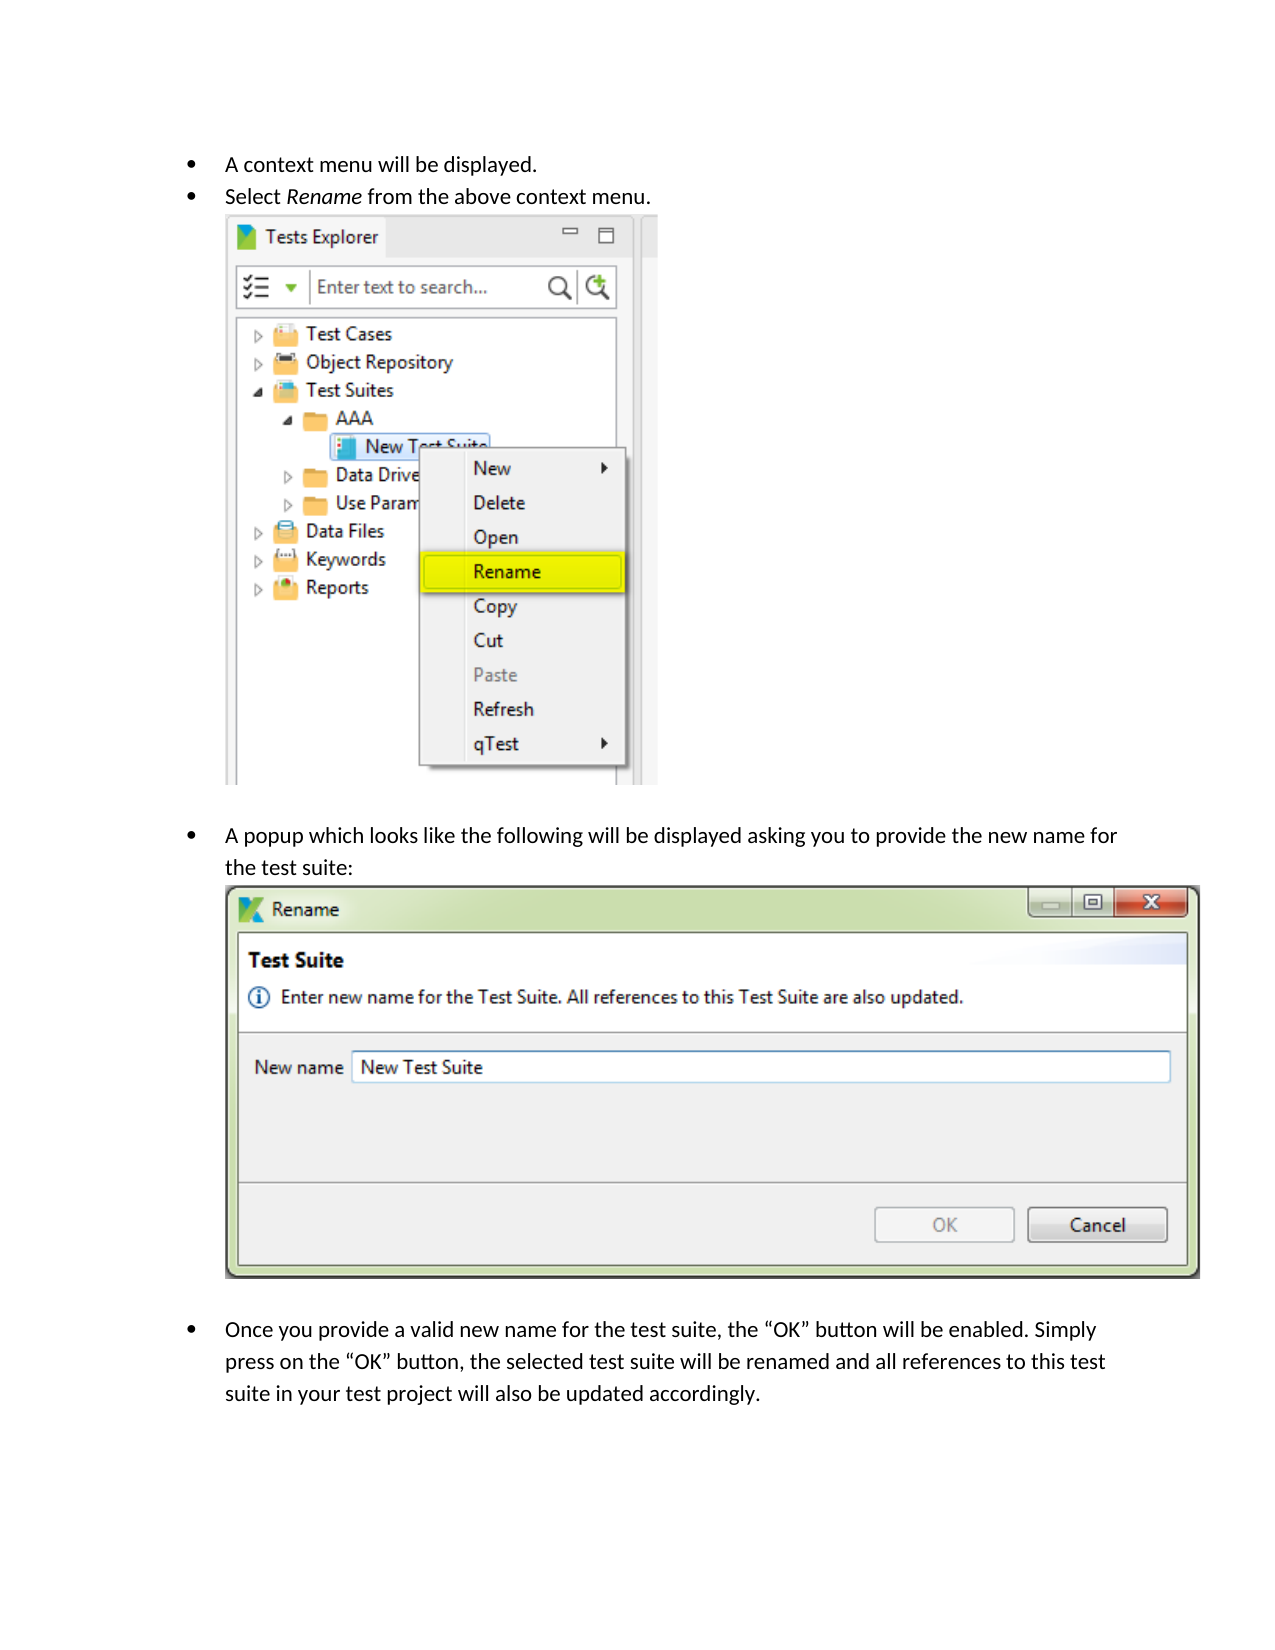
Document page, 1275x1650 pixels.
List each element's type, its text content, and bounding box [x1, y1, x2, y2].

list Once you provide a valid new name for the test suite, the “OK” button will be enabled. Simply press on the “OK” button, the selected test suite will be renamed and all references to this test suite in your test project will also be updated accordingly. [187, 1315, 1125, 1407]
picture [225, 885, 1200, 1279]
list A context menu will be displayed. [187, 150, 1125, 178]
picture [225, 214, 658, 785]
list A popup which looks like the following will be displayed asking you to provide the new name for the test suite: [187, 821, 1125, 881]
list Select Rename from the above context menu. [187, 182, 1125, 210]
